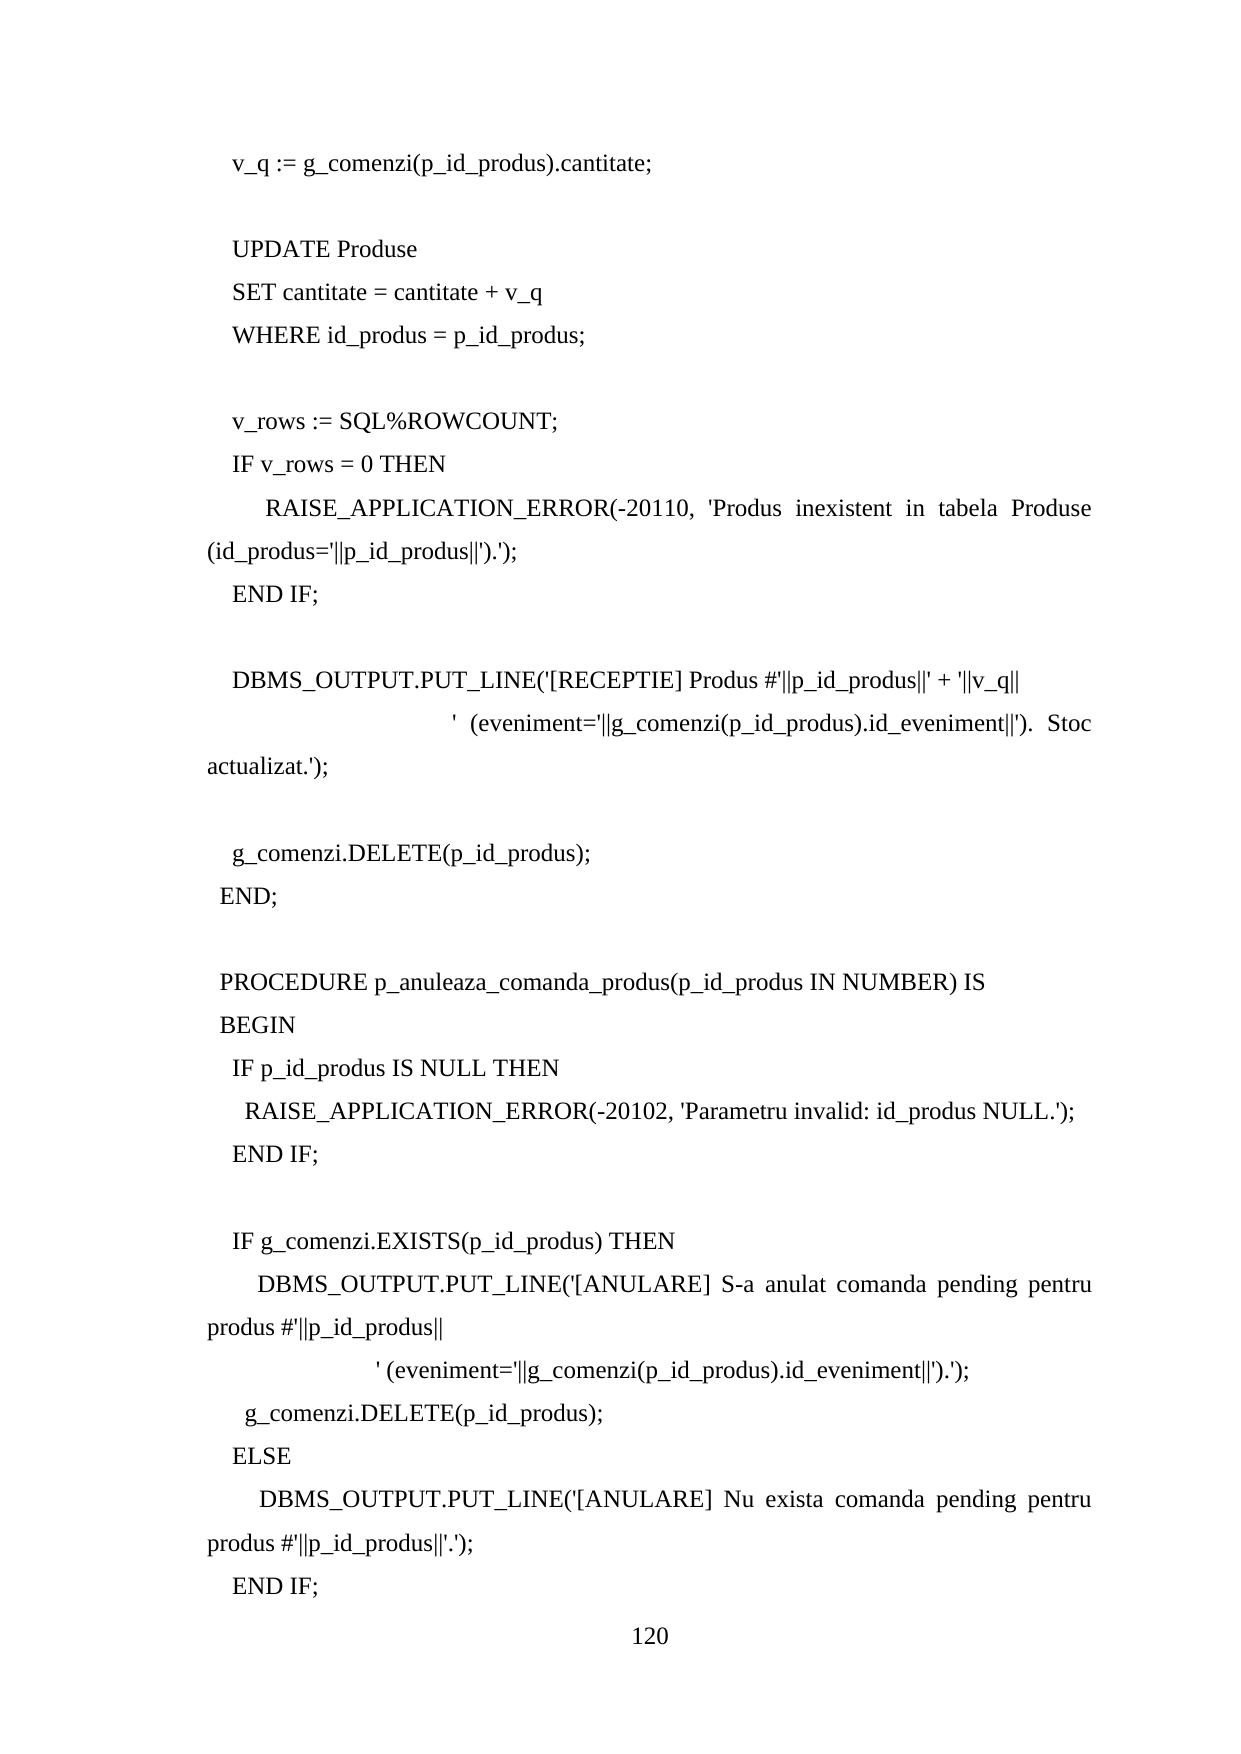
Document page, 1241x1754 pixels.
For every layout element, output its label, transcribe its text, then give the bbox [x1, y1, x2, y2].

text UPDATE Produse [207, 234, 1092, 263]
text SET cantitate = cantitate + v_q [207, 277, 1092, 306]
text PROCEDURE p_anuleaza_comanda_produs(p_id_produs IN NUMBER) IS [207, 967, 1092, 996]
text ELSE [207, 1441, 1092, 1470]
text IF g_comenzi.EXISTS(p_id_produs) THEN [207, 1226, 1092, 1254]
text BEGIN [207, 1010, 1092, 1039]
text ' (eveniment='||g_comenzi(p_id_produs).id_eveniment||'). Stoc actualizat.'); [207, 708, 1092, 780]
text ' (eveniment='||g_comenzi(p_id_produs).id_eveniment||').'); [207, 1355, 1092, 1384]
text DBMS_OUTPUT.PUT_LINE('[ANULARE] S-a anulat comanda pending pentru produs #'||p_id_produs|| [207, 1269, 1092, 1341]
text DBMS_OUTPUT.PUT_LINE('[ANULARE] Nu exista comanda pending pentru produs #'||p_id_produs||'.'); [207, 1484, 1092, 1556]
text RAISE_APPLICATION_ERROR(-20110, 'Produs inexistent in tabela Produse (id_produs='||p_id_produs||').'); [207, 493, 1092, 564]
text v_q := g_comenzi(p_id_produs).cantitate; [207, 148, 1092, 176]
text DBMS_OUTPUT.PUT_LINE('[RECEPTIE] Produs #'||p_id_produs||' + '||v_q|| [207, 665, 1092, 694]
text END IF; [207, 1139, 1092, 1168]
text g_comenzi.DELETE(p_id_produs); [207, 838, 1092, 866]
text END IF; [207, 1571, 1092, 1599]
text END; [207, 881, 1092, 909]
text WHERE id_produs = p_id_produs; [207, 320, 1092, 349]
text v_rows := SQL%ROWCOUNT; [207, 406, 1092, 435]
text END IF; [207, 579, 1092, 608]
text RAISE_APPLICATION_ERROR(-20102, 'Parametru invalid: id_produs NULL.'); [207, 1096, 1092, 1125]
text IF v_rows = 0 THEN [207, 449, 1092, 478]
text IF p_id_produs IS NULL THEN [207, 1053, 1092, 1082]
text g_comenzi.DELETE(p_id_produs); [207, 1398, 1092, 1427]
